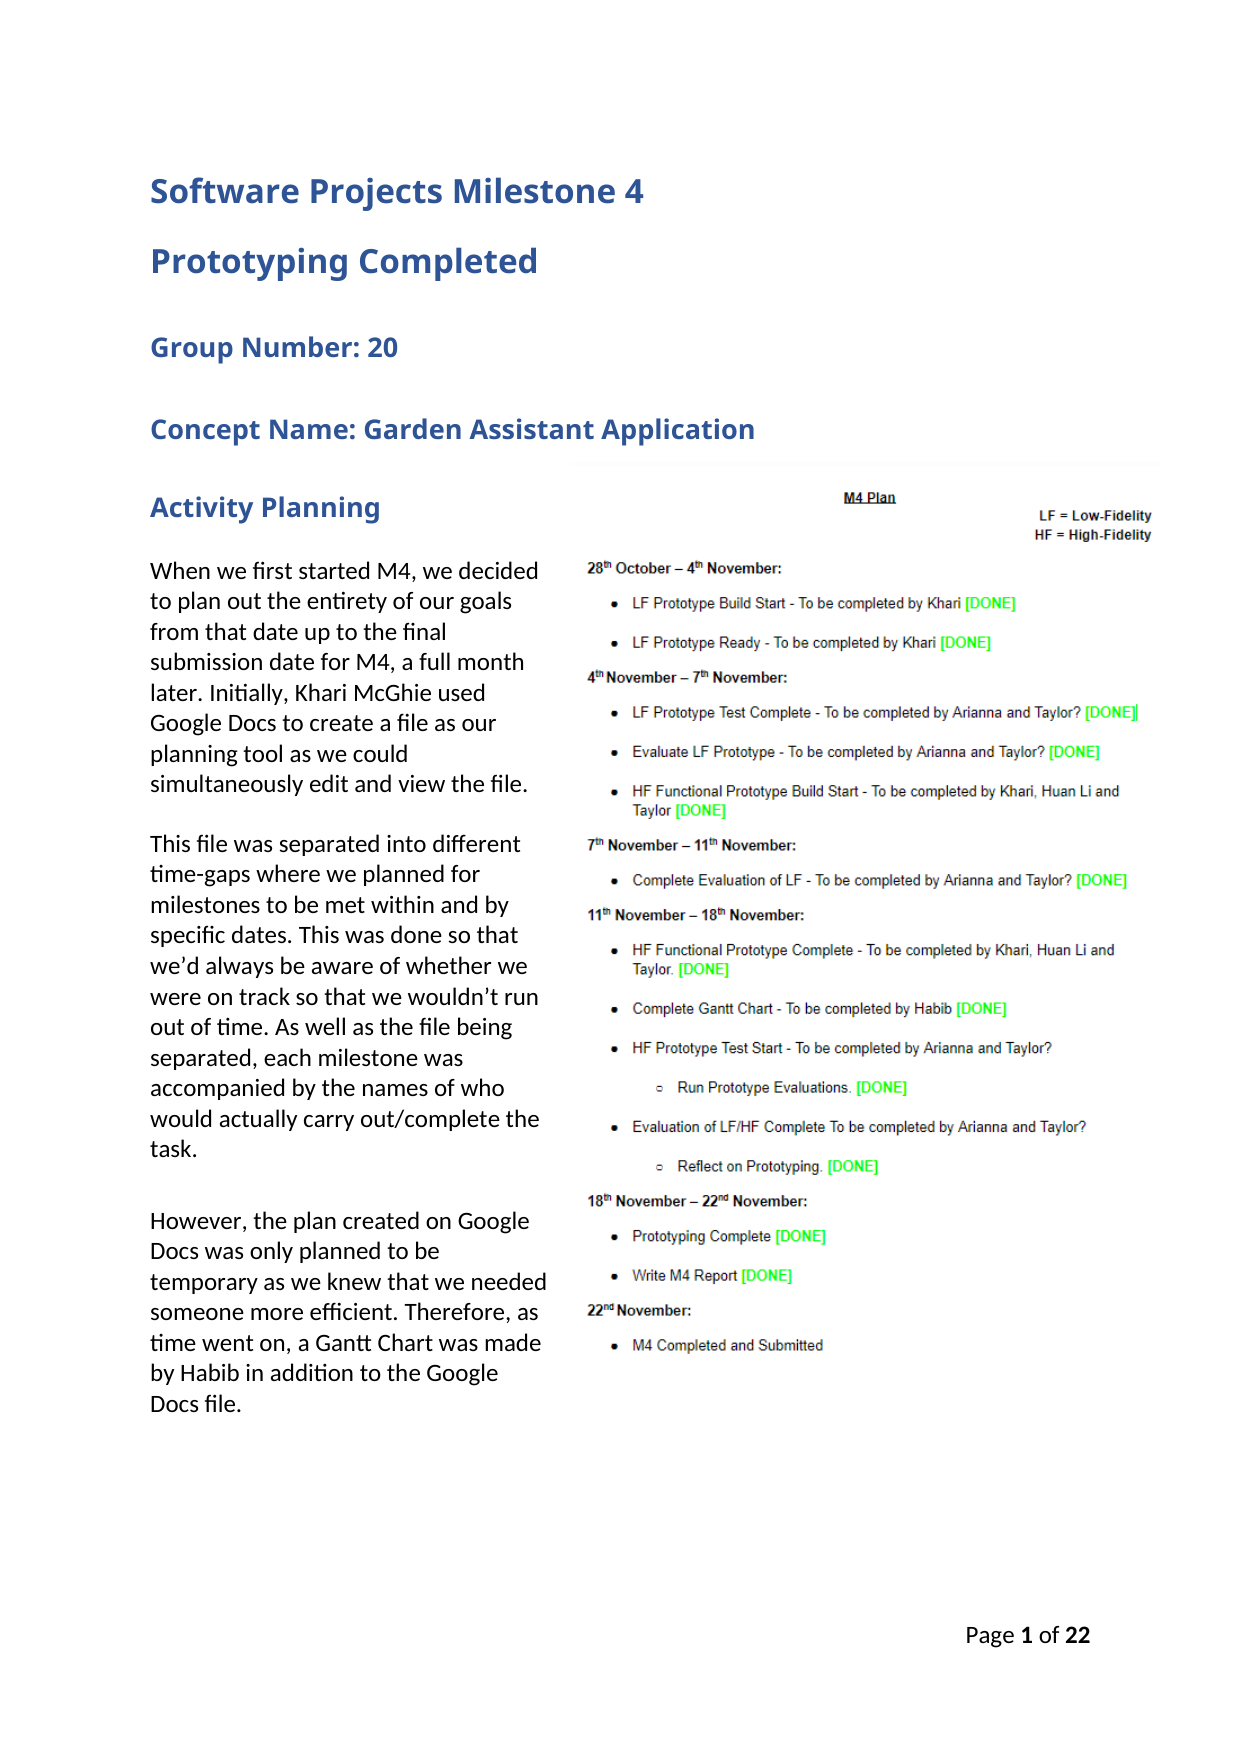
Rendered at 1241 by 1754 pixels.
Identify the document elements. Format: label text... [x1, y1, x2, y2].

subtitle Activity Planning [150, 489, 570, 526]
subtitle Concept Name: Garden Assistant Application [150, 411, 1090, 484]
text This file was separated into different time-gaps where we planned for milestones to be met within and by specific dates. This was done so that we’d always be aware of whether we were on track so that we wouldn’t run out of time. As well as the file being separated, each milestone was accompanied by the names of who would actually carry out/complete the task. [150, 828, 570, 1164]
subtitle Software Projects Milestone 4 [150, 168, 1090, 213]
subtitle Prototyping Completed [150, 238, 1090, 283]
text However, the plan created on Google Docs was only planned to be temporary as we knew that we needed someone more efficient. Therefore, as time went on, a Gantt Chart was made by Habib in addition to the Google Docs file. [150, 1205, 1090, 1418]
subtitle Group Number: 20 [150, 329, 1090, 366]
picture [570, 462, 1161, 1399]
text When we first started M4, we decided to plan out the entirety of our goals from that date up to the final submission date for M4, a full month later. Initially, Khari McGhie used Google Docs to create a file as our planning tool as we could simultaneously edit and view the file. [150, 555, 570, 799]
